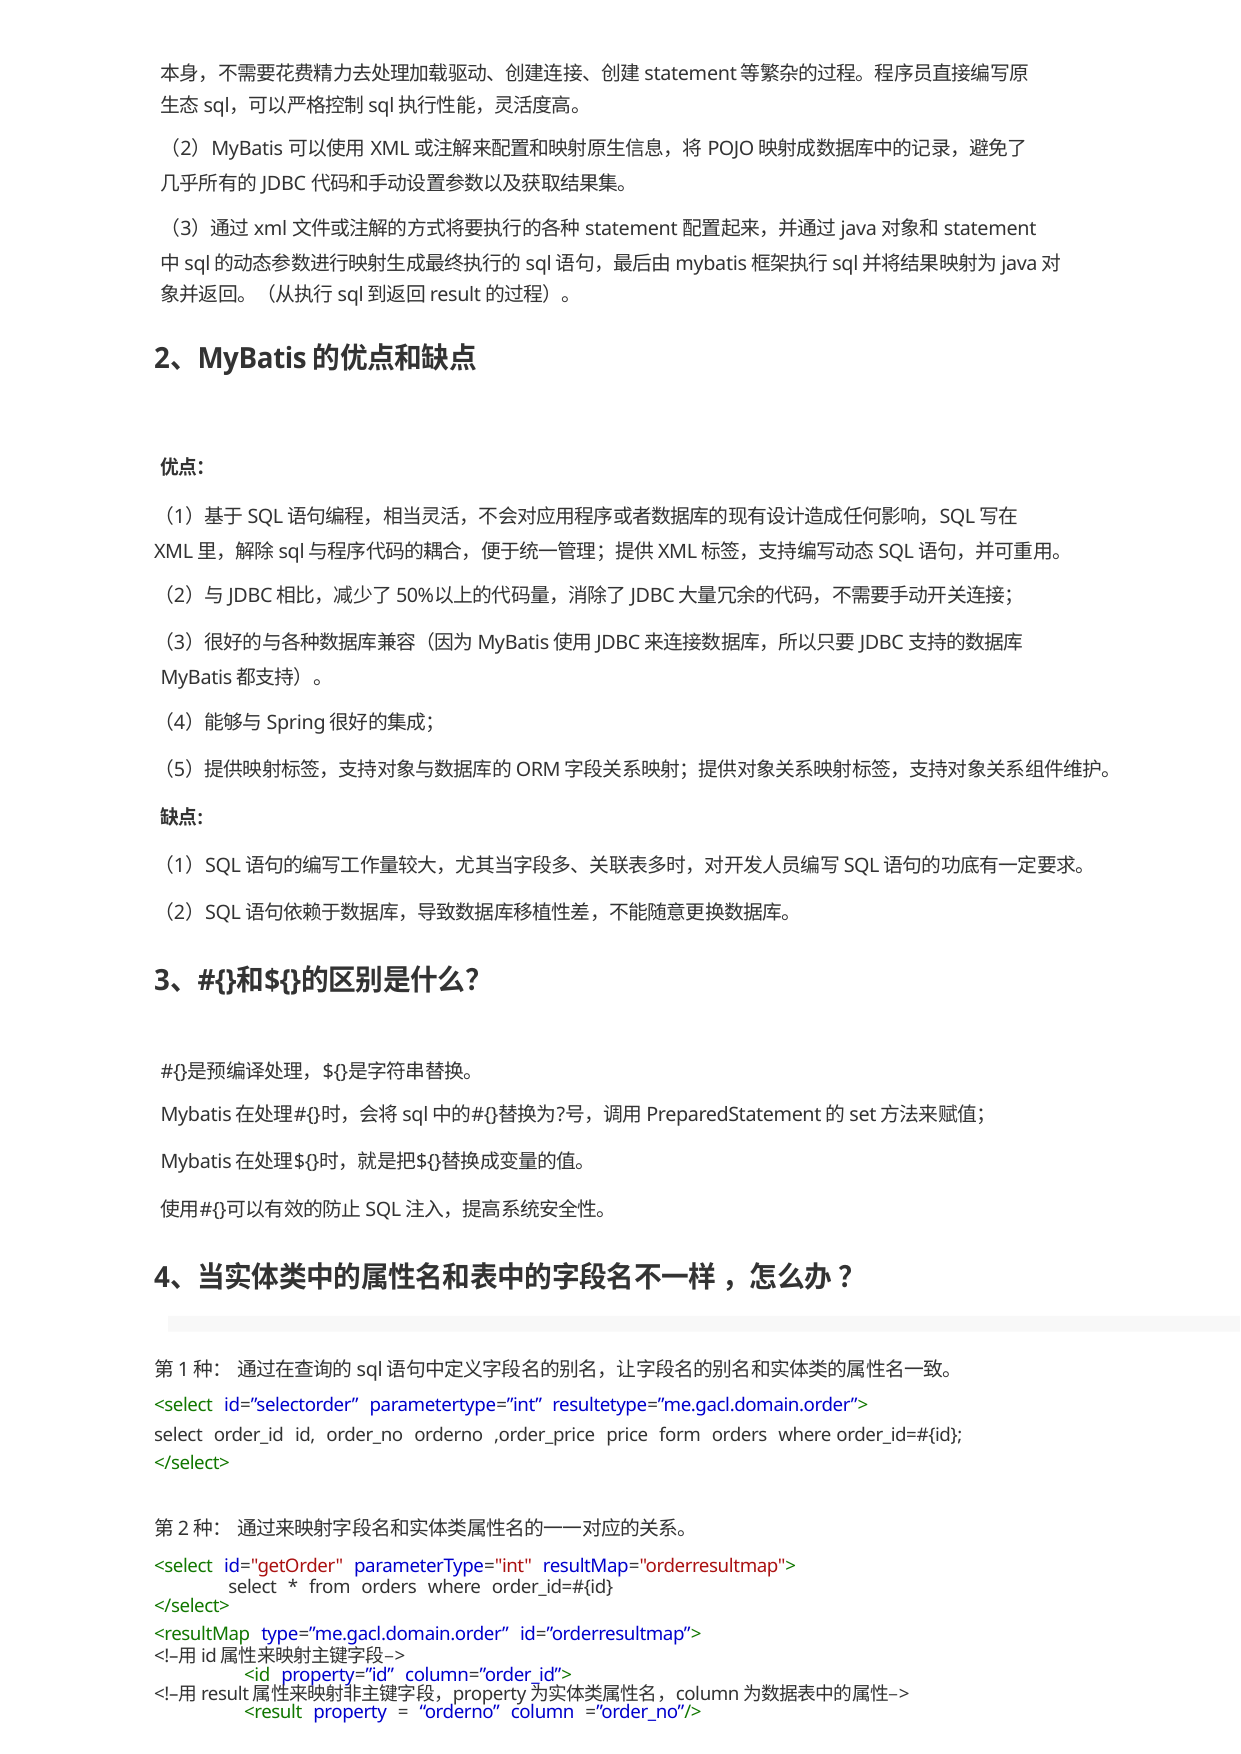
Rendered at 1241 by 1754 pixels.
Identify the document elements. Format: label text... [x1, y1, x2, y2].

text </select> [154, 1447, 1124, 1475]
text select order_id id, order_no orderno ,order_price price form orders where order_id=#{id}; [154, 1418, 1124, 1447]
text <select id="getOrder" parameterType="int" resultMap="orderresultmap"> [154, 1542, 1124, 1579]
text 缺点: [0, 786, 1124, 834]
text （1）SQL语句的编写工作量较大，尤其当字段多、关联表多时，对开发人员编写SQL语句的功底有一定要求。 [154, 834, 1124, 882]
text （2）与JDBC相比，减少了50%以上的代码量，消除了JDBC大量冗余的代码，不需要手动开关连接； [154, 565, 1124, 612]
text （2）SQL语句依赖于数据库，导致数据库移植性差，不能随意更换数据库。 [154, 882, 1124, 929]
subtitle 3、#{}和${}的区别是什么？ [154, 956, 1124, 998]
text 使用#{}可以有效的防止SQL注入，提高系统安全性。 [0, 1178, 1124, 1226]
text 几乎所有的 JDBC 代码和手动设置参数以及获取结果集。 [0, 165, 1124, 196]
text <select id=”selectorder” parametertype=”int” resultetype=”me.gacl.domain.order”> [154, 1381, 1124, 1418]
text 第2种： 通过来映射字段名和实体类属性名的一一对应的关系。 [154, 1508, 1124, 1542]
text Mybatis在处理#{}时，会将sql中的#{}替换为?号，调用PreparedStatement的set方法来赋值； [0, 1084, 1124, 1131]
text select * from orders where order_id=#{id} [191, 1579, 1124, 1598]
text （1）基于SQL语句编程，相当灵活，不会对应用程序或者数据库的现有设计造成任何影响，SQL写在 [154, 484, 1124, 533]
text （5）提供映射标签，支持对象与数据库的ORM字段关系映射；提供对象关系映射标签，支持对象关系组件维护。 [154, 739, 1124, 786]
text （3）通过xml 文件或注解的方式将要执行的各种 statement 配置起来，并通过java对象和 statement [0, 196, 1124, 245]
text 第1种： 通过在查询的sql语句中定义字段名的别名，让字段名的别名和实体类的属性名一致。 [154, 1354, 1124, 1381]
text 象并返回。（从执行sql到返回result的过程）。 [0, 276, 1124, 307]
text （4）能够与Spring很好的集成； [154, 690, 1124, 739]
text 中sql的动态参数进行映射生成最终执行的sql语句，最后由mybatis框架执行sql并将结果映射为java对 [0, 245, 1124, 276]
subtitle 4、当实体类中的属性名和表中的字段名不一样 ，怎么办 ？ [154, 1253, 1124, 1296]
text Mybatis在处理${}时，就是把${}替换成变量的值。 [0, 1131, 1124, 1178]
text XML里，解除sql与程序代码的耦合，便于统一管理；提供XML标签，支持编写动态SQL语句，并可重用。 [154, 533, 1124, 565]
text <!–用result属性来映射非主键字段，property为实体类属性名，column为数据表中的属性–> [154, 1685, 1124, 1704]
text <resultMap type=”me.gacl.domain.order” id=”orderresultmap”> [154, 1616, 1124, 1647]
subtitle 2、MyBatis的优点和缺点 [154, 334, 1124, 377]
text <!–用id属性来映射主键字段–> [154, 1647, 1124, 1667]
text <id property=”id” column=”order_id”> [191, 1667, 1124, 1685]
text <result property = “orderno” column =”order_no”/> [160, 1704, 1124, 1722]
text MyBatis都支持）。 [0, 659, 1124, 690]
text （3）很好的与各种数据库兼容（因为MyBatis使用JDBC来连接数据库，所以只要JDBC支持的数据库 [154, 612, 1124, 659]
text #{}是预编译处理，${}是字符串替换。 [0, 1057, 1124, 1084]
text </select> [154, 1598, 1124, 1616]
text 本身，不需要花费精力去处理加载驱动、创建连接、创建statement等繁杂的过程。程序员直接编写原 [0, 56, 1124, 87]
text 优点： [0, 435, 1124, 484]
text 生态sql，可以严格控制sql执行性能，灵活度高。 [0, 87, 1124, 118]
text （2）MyBatis 可以使用 XML 或注解来配置和映射原生信息，将 POJO映射成数据库中的记录，避免了 [0, 118, 1124, 165]
